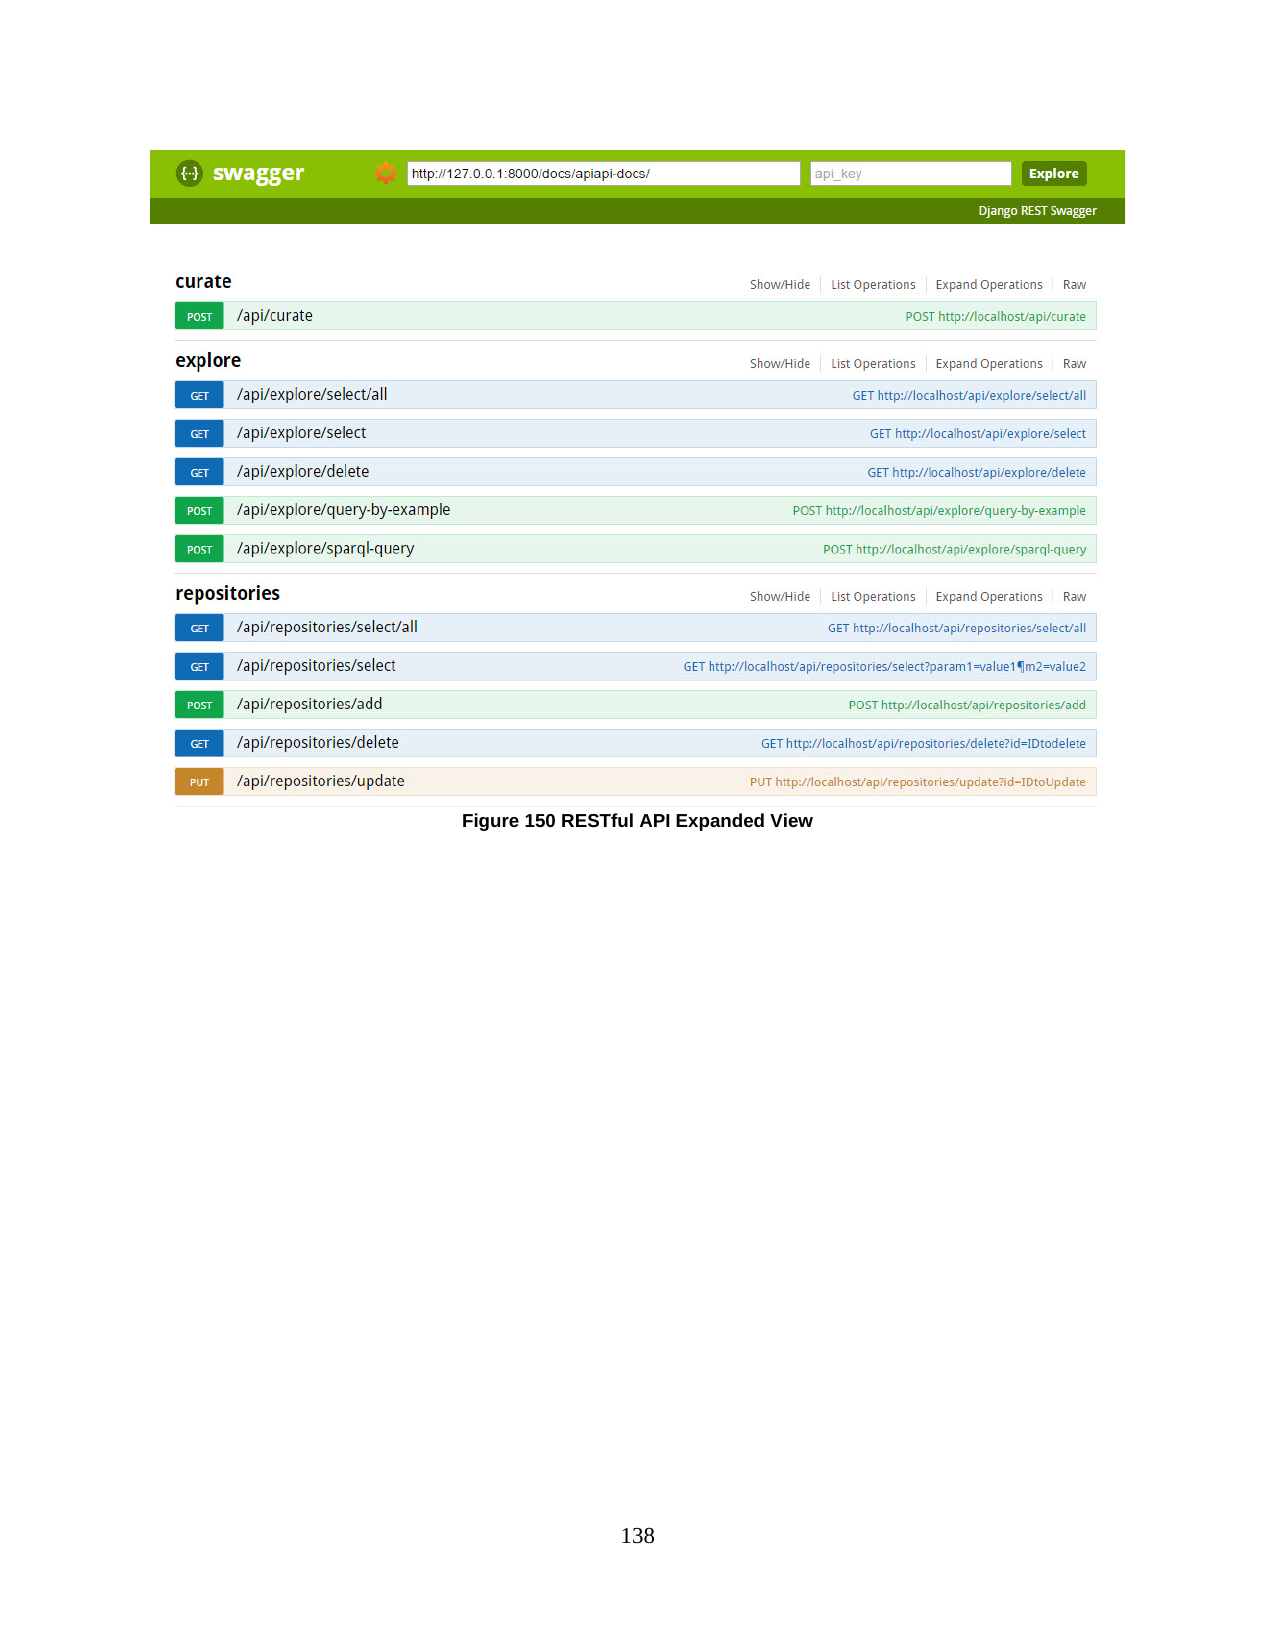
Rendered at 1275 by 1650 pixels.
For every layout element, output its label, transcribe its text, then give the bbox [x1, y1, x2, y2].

picture [150, 150, 1125, 807]
